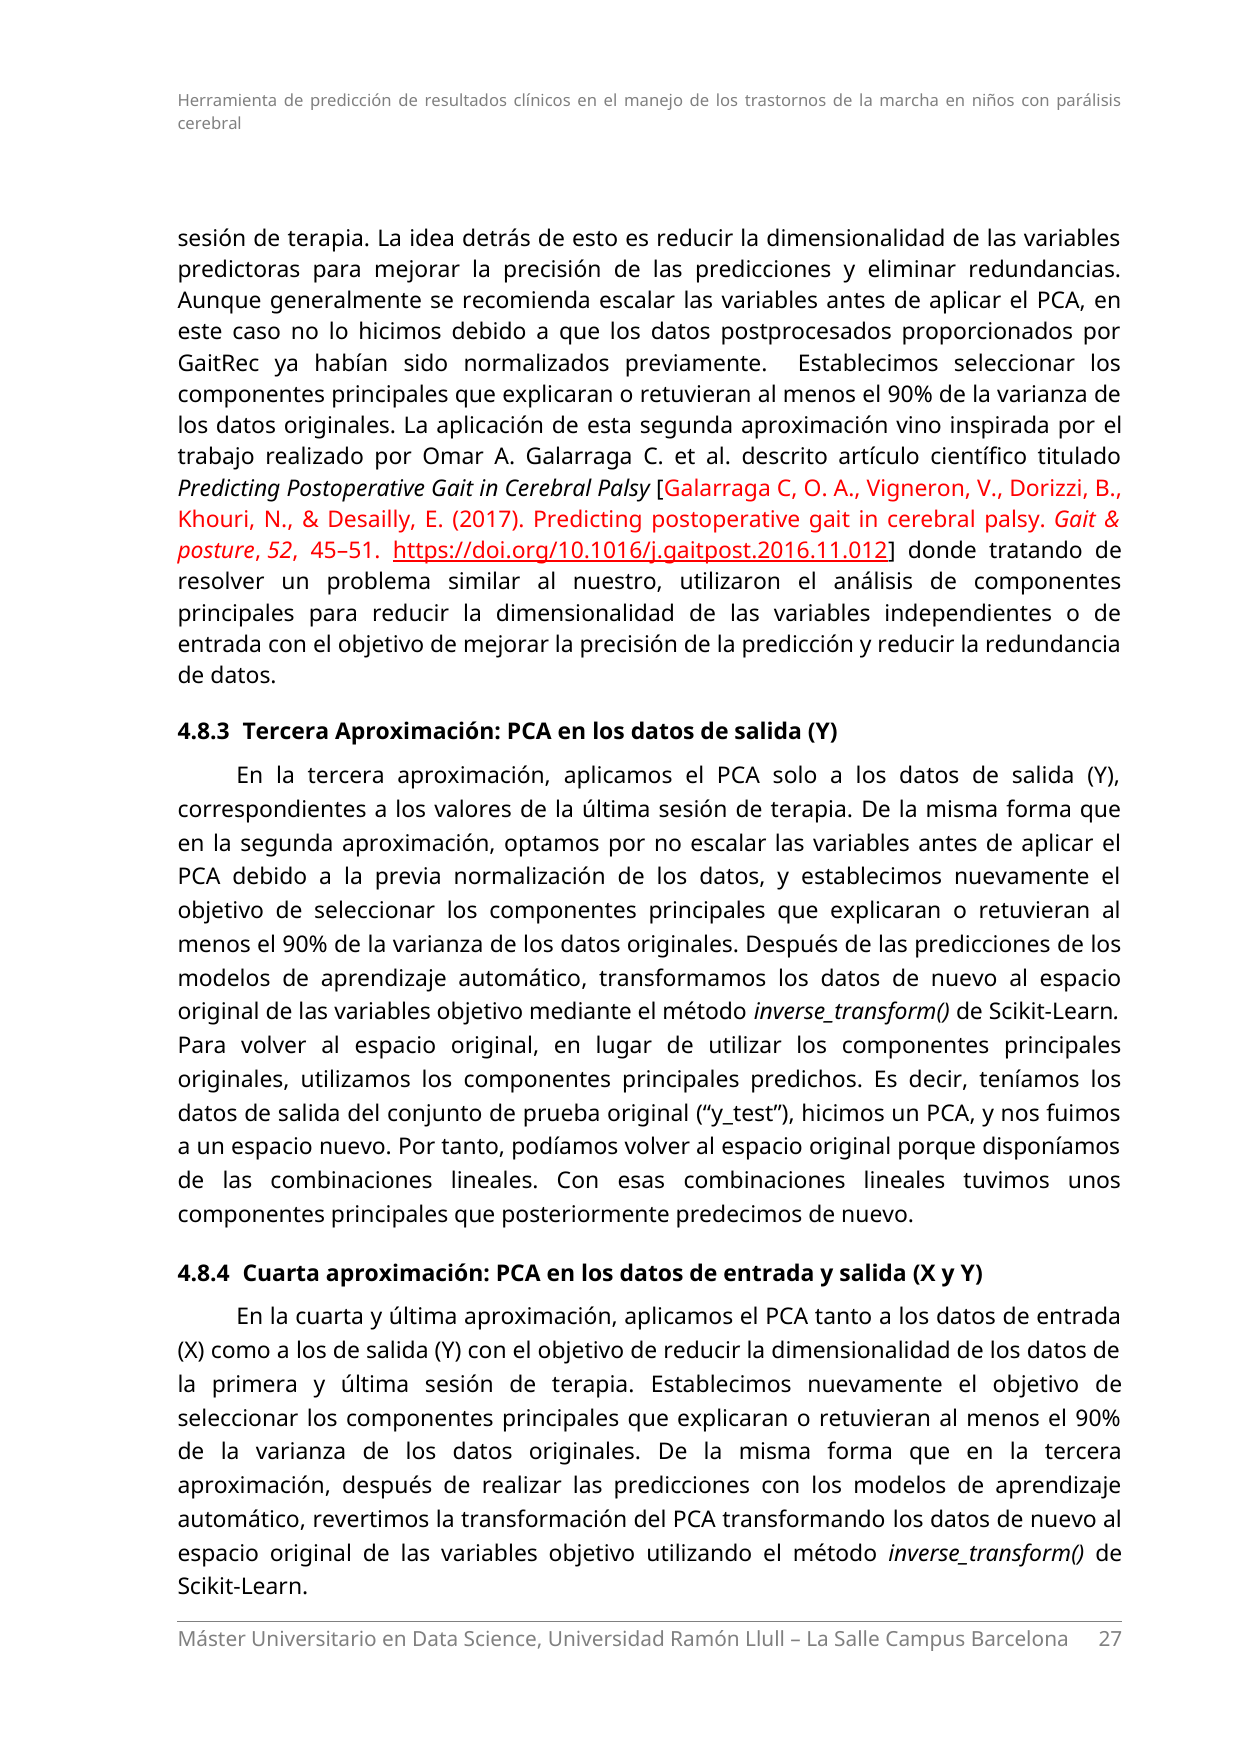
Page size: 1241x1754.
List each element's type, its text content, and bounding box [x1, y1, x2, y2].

text En la tercera aproximación, aplicamos el PCA solo a los datos de salida (Y), correspondientes a los valores de la última sesión de terapia. De la misma forma que en la segunda aproximación, optamos por no escalar las variables antes de aplicar el PCA debido a la previa normalización de los datos, y establecimos nuevamente el objetivo de seleccionar los componentes principales que explicaran o retuvieran al menos el 90% de la varianza de los datos originales. Después de las predicciones de los modelos de aprendizaje automático, transformamos los datos de nuevo al espacio original de las variables objetivo mediante el método inverse_transform() de Scikit-Learn. Para volver al espacio original, en lugar de utilizar los componentes principales originales, utilizamos los componentes principales predichos. Es decir, teníamos los datos de salida del conjunto de prueba original (“y_test”), hicimos un PCA, y nos fuimos a un espacio nuevo. Por tanto, podíamos volver al espacio original porque disponíamos de las combinaciones lineales. Con esas combinaciones lineales tuvimos unos componentes principales que posteriormente predecimos de nuevo. [177, 759, 1122, 1229]
text En la cuarta y última aproximación, aplicamos el PCA tanto a los datos de entrada (X) como a los de salida (Y) con el objetivo de reducir la dimensionalidad de los datos de la primera y última sesión de terapia. Establecimos nuevamente el objetivo de seleccionar los componentes principales que explicaran o retuvieran al menos el 90% de la varianza de los datos originales. De la misma forma que en la tercera aproximación, después de realizar las predicciones con los modelos de aprendizaje automático, revertimos la transformación del PCA transformando los datos de nuevo al espacio original de las variables objetivo utilizando el método inverse_transform() de Scikit-Learn. [177, 1300, 1122, 1602]
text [177, 222, 1122, 503]
subtitle Cuarta aproximación: PCA en los datos de entrada y salida (X y Y) [177, 1257, 1122, 1288]
subtitle Tercera Aproximación: PCA en los datos de salida (Y) [177, 715, 1122, 747]
